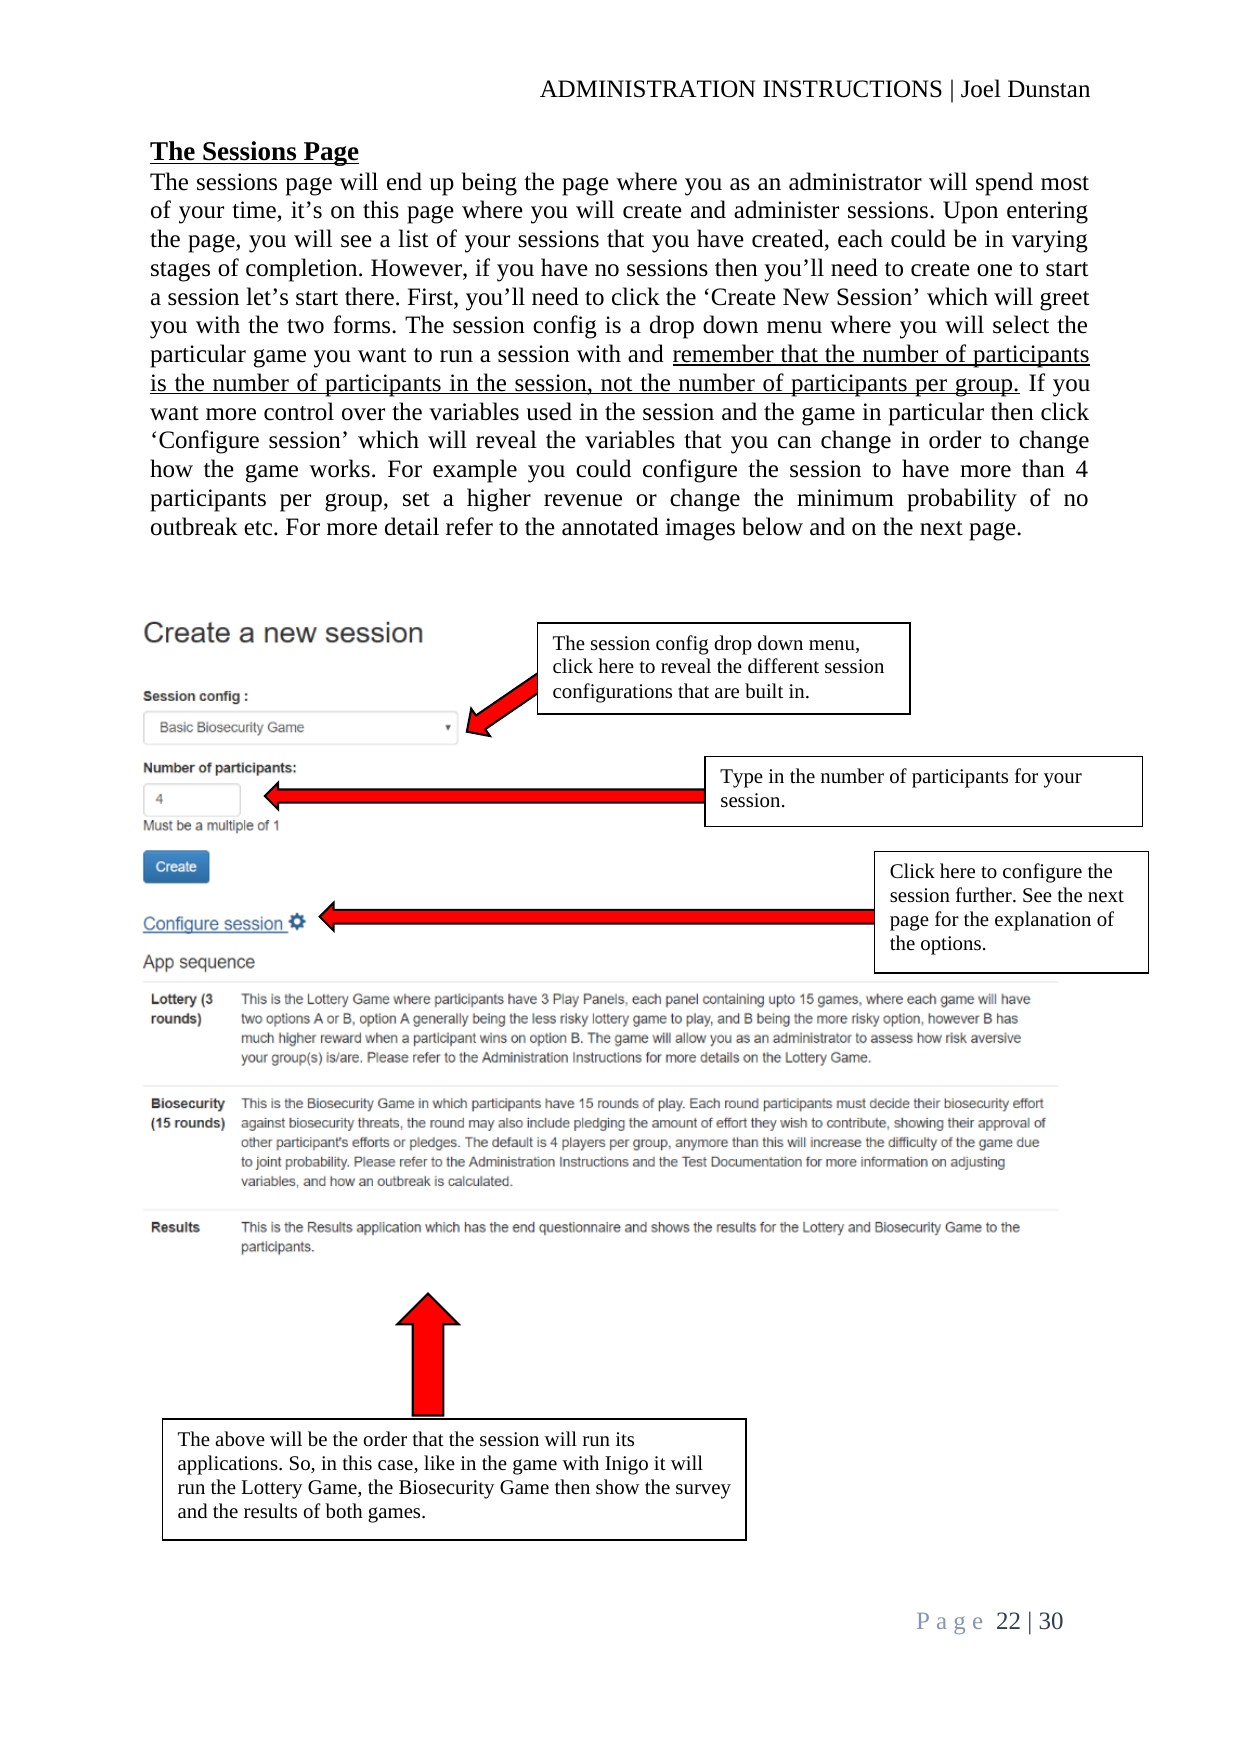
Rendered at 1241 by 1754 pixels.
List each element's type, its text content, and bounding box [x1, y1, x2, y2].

text The sessions page will end up being the page where you as an administrator will spend most of your time, it’s on this page where you will create and administer sessions. Upon entering the page, you will see a list of your sessions that you have created, each could be in varying stages of completion. However, if you have no sessions then you’ll need to create one to start a session let’s start there. First, you’ll need to click the ‘Create New Session’ which will greet you with the two forms. The session config is a drop down menu where you will select the particular game you want to run a session with and remember that the number of participants is the number of participants in the session, not the number of participants per group. If you want more control over the variables used in the session and the game in particular then click ‘Configure session’ which will reveal the variables that you can change in order to change how the game works. For example you could configure the session to have more than 4 participants per group, set a higher revenue or change the minimum probability of no outbreak etc. For more detail refer to the annotated images below and on the next page. [150, 167, 1090, 540]
picture [93, 610, 1147, 1288]
subtitle The Sessions Page [150, 135, 1090, 167]
